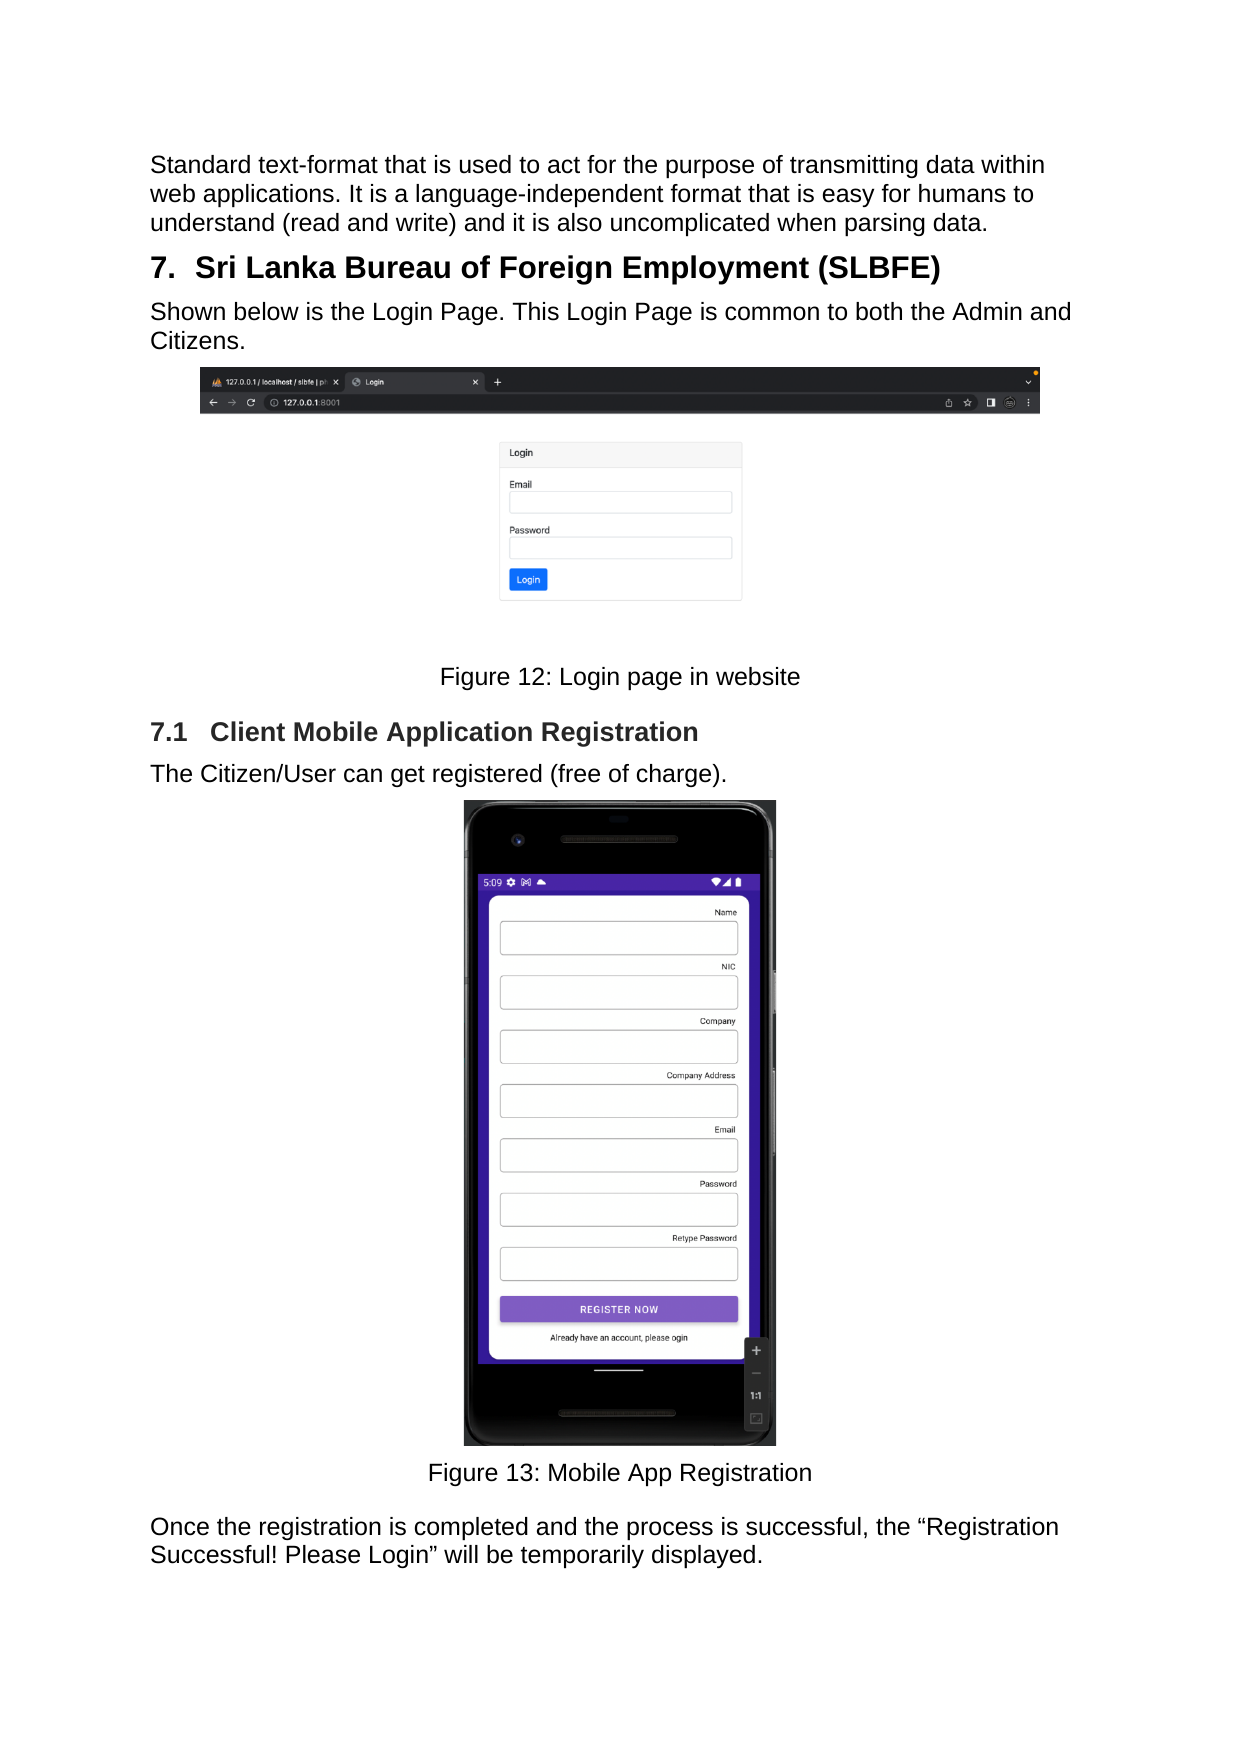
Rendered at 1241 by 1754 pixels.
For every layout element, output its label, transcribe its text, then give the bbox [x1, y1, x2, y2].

picture [463, 800, 777, 1446]
text Figure 12: Login page in website [150, 662, 1090, 691]
text Shown below is the Login Page. This Login Page is common to both the Admin and Citizens. [150, 297, 1090, 355]
text Standard text-format that is used to act for the purpose of transmitting data within web applications. It is a language-independent format that is easy for humans to understand (read and write) and it is also uncomplicated when parsing data. [150, 150, 1090, 236]
text Figure 13: Mobile App Registration [150, 1458, 1090, 1487]
text Once the registration is completed and the process is successful, the “Registration Successful! Please Login” will be temporarily displayed. [150, 1512, 1090, 1569]
subtitle Client Mobile Application Registration [150, 716, 1090, 747]
picture [200, 367, 1040, 650]
text The Citizen/User can get registered (free of charge). [150, 759, 1090, 788]
subtitle Sri Lanka Bureau of Foreign Employment (SLBFE) [150, 249, 1090, 285]
